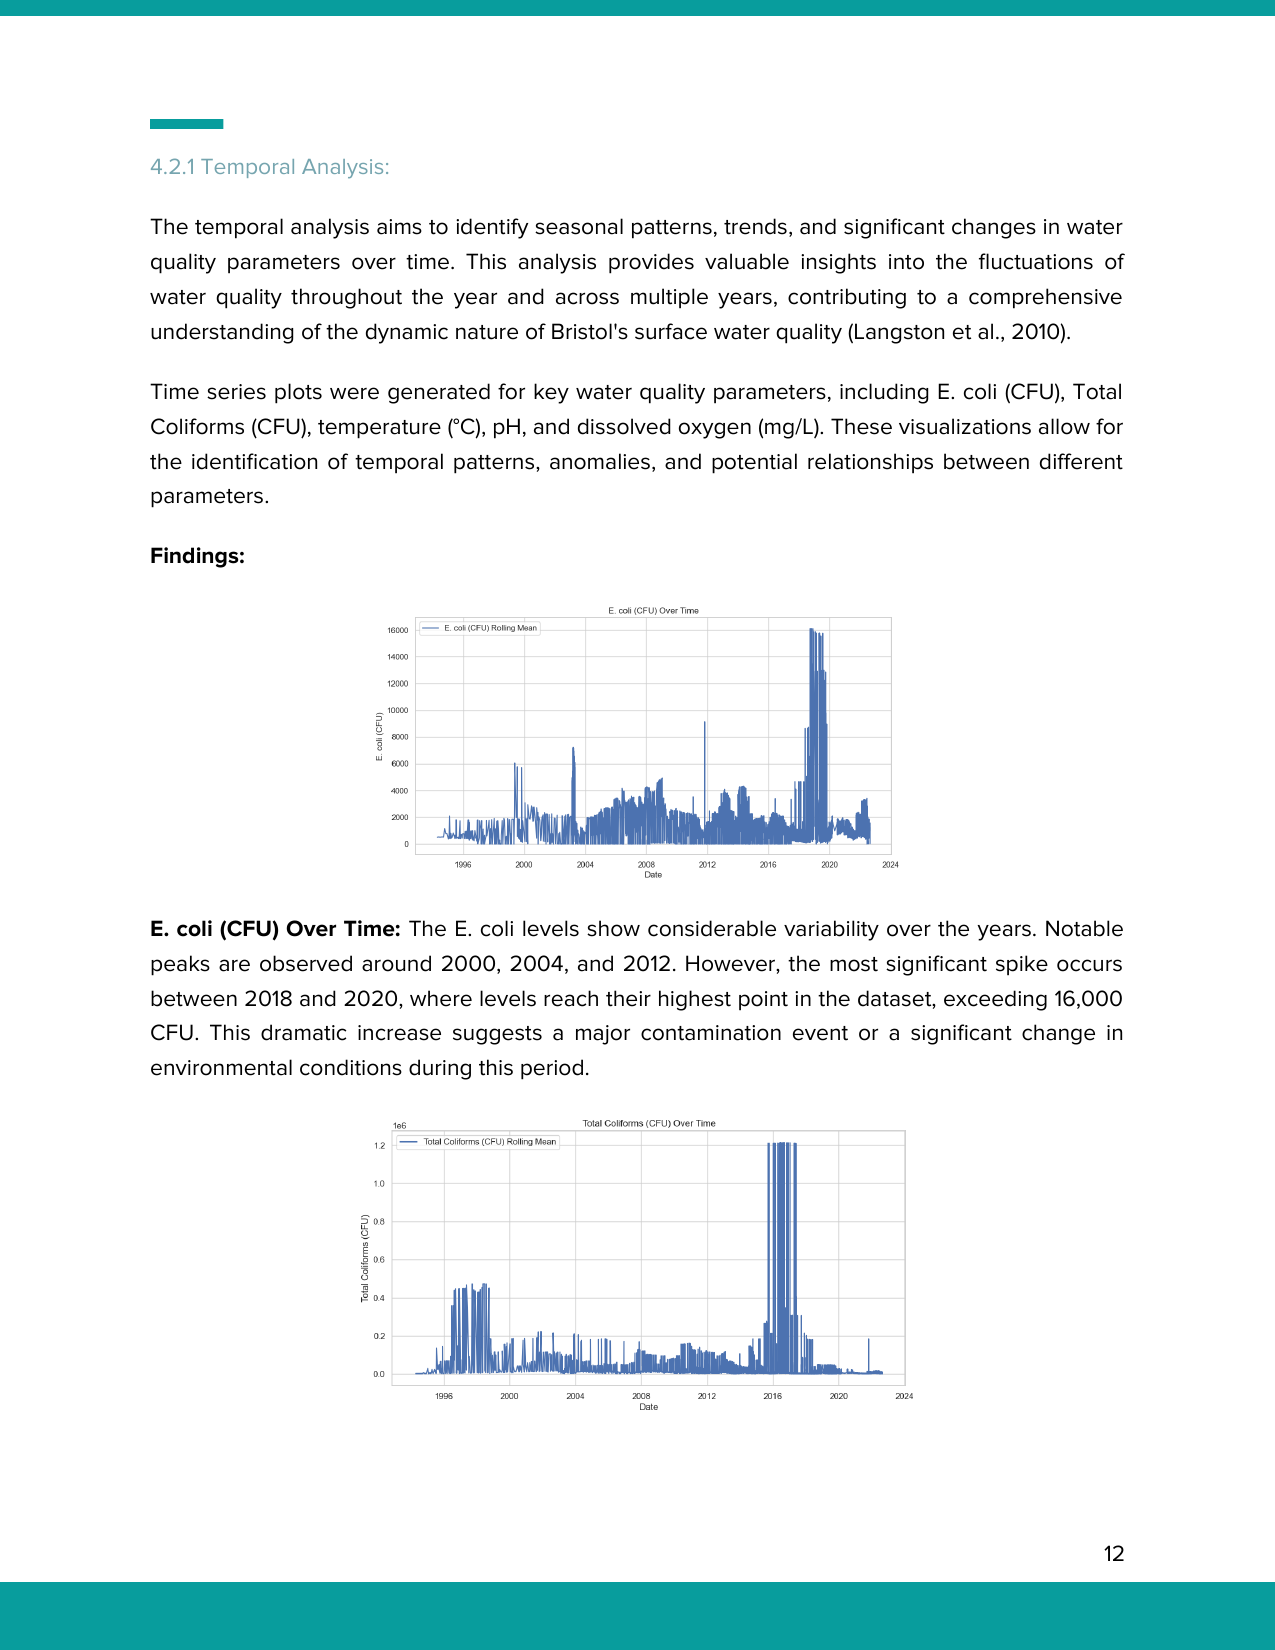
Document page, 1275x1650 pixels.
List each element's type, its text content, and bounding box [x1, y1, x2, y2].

picture [356, 1114, 919, 1417]
text Findings: [150, 543, 1125, 571]
picture [0, 1582, 1275, 1650]
text E. coli (CFU) Over Time: The E. coli levels show considerable variability over the years. Notable peaks are observed around 2000, 2004, and 2012. However, the most significant spike occurs between 2018 and 2020, where levels reach their highest point in the dataset, exceeding 16,000 CFU. This dramatic increase suggests a major contamination event or a significant change in environmental conditions during this period. [150, 915, 1125, 1083]
text The temporal analysis aims to identify seasonal patterns, trends, and significant changes in water quality parameters over time. This analysis provides valuable insights into the fluctuations of water quality throughout the year and across multiple years, contributing to a comprehensive understanding of the dynamic nature of Bristol's surface water quality (Langston et al., 2010). [150, 214, 1125, 346]
subtitle 4.2.1 Temporal Analysis: [150, 154, 1125, 182]
picture [371, 602, 904, 884]
text Time series plots were generated for key water quality parameters, including E. coli (CFU), Total Coliforms (CFU), temperature (°C), pH, and dissolved oxygen (mg/L). These visualizations allow for the identification of temporal patterns, anomalies, and potential relationships between different parameters. [150, 378, 1125, 511]
picture [150, 119, 224, 129]
picture [0, 0, 1275, 16]
